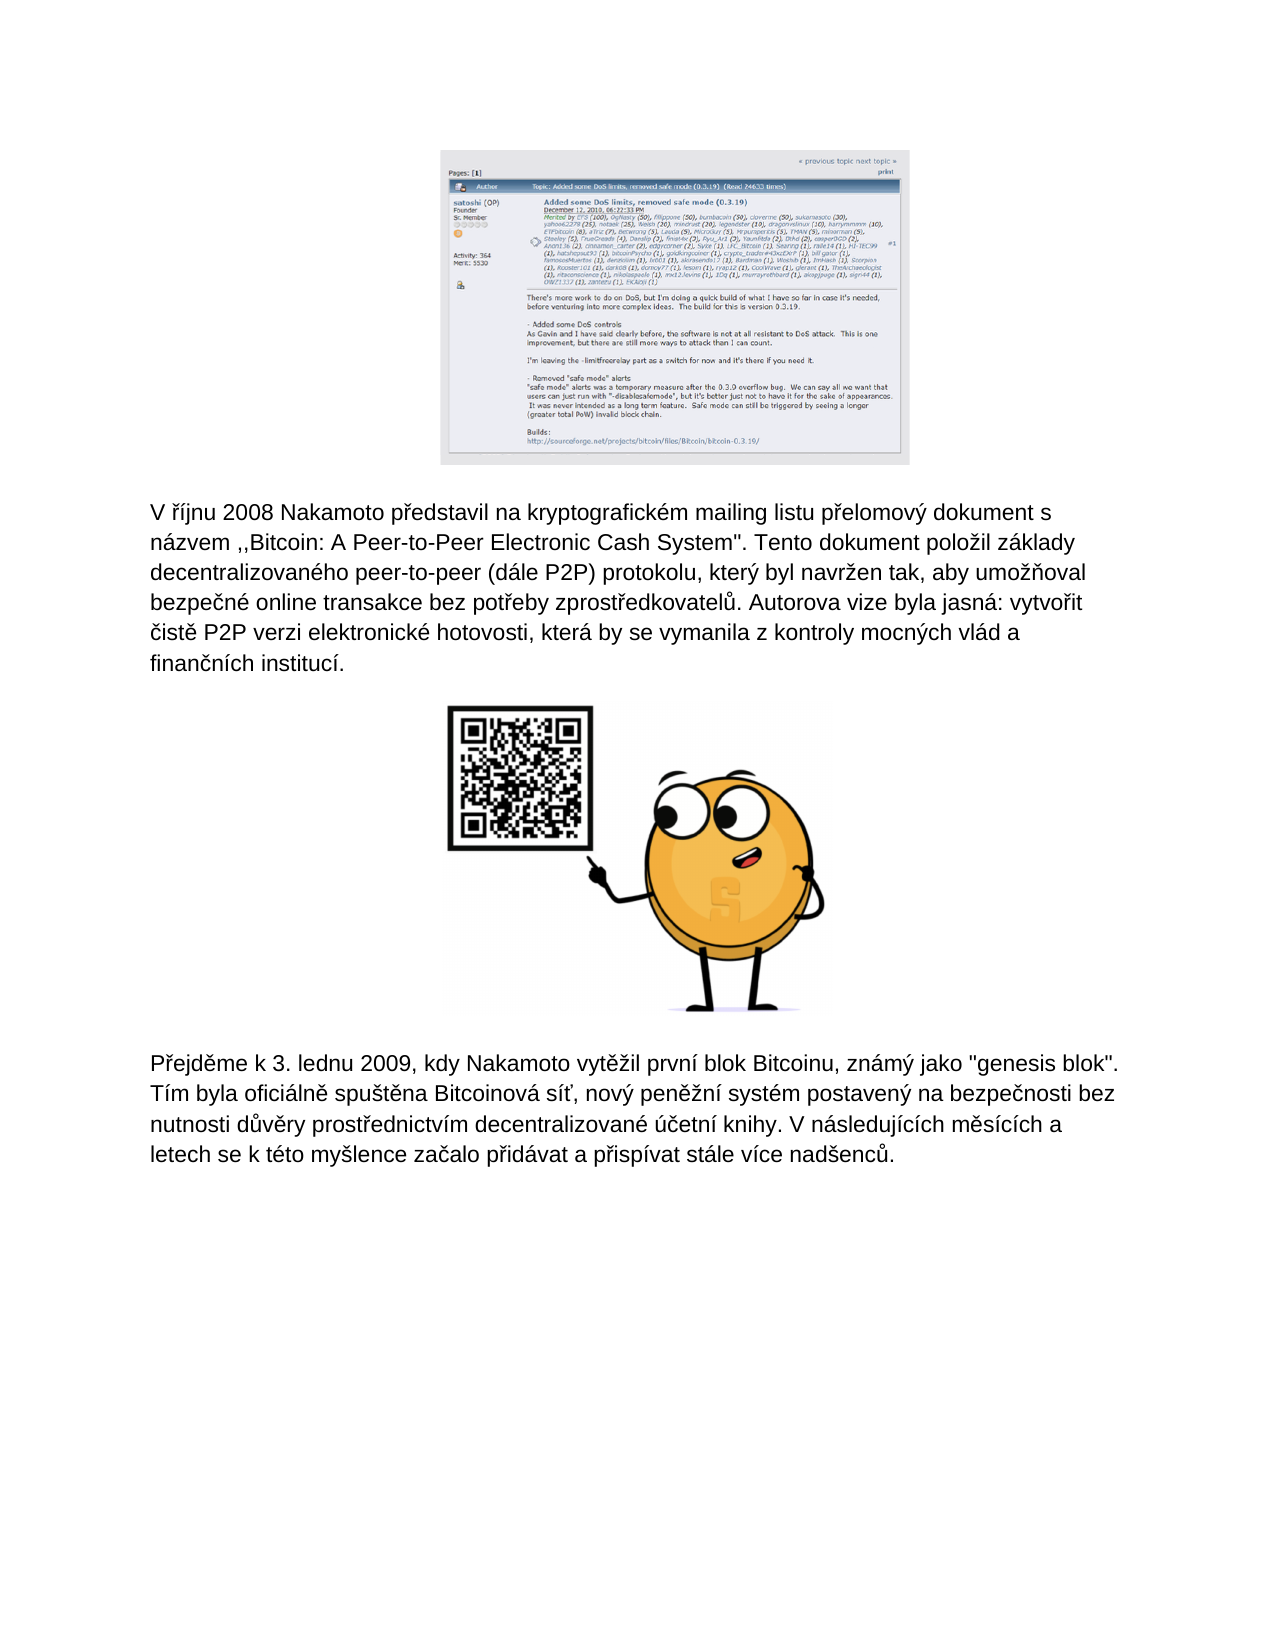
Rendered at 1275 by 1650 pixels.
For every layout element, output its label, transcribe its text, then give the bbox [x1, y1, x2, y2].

picture [441, 701, 834, 1016]
picture [440, 150, 910, 465]
text Přejděme k 3. lednu 2009, kdy Nakamoto vytěžil první blok Bitcoinu, známý jako "genesis blok". Tím byla oficiálně spuštěna Bitcoinová síť, nový peněžní systém postavený na bezpečnosti bez nutnosti důvěry prostřednictvím decentralizované účetní knihy. V následujících měsících a letech se k této myšlence začalo přidávat a přispívat stále více nadšenců. [150, 1050, 1125, 1167]
text V říjnu 2008 Nakamoto představil na kryptografickém mailing listu přelomový dokument s názvem ,,Bitcoin: A Peer-to-Peer Electronic Cash System". Tento dokument položil základy decentralizovaného peer-to-peer (dále P2P) protokolu, který byl navržen tak, aby umožňoval bezpečné online transakce bez potřeby zprostředkovatelů. Autorova vize byla jasná: vytvořit čistě P2P verzi elektronické hotovosti, která by se vymanila z kontroly mocných vlád a finančních institucí. [150, 498, 1125, 676]
